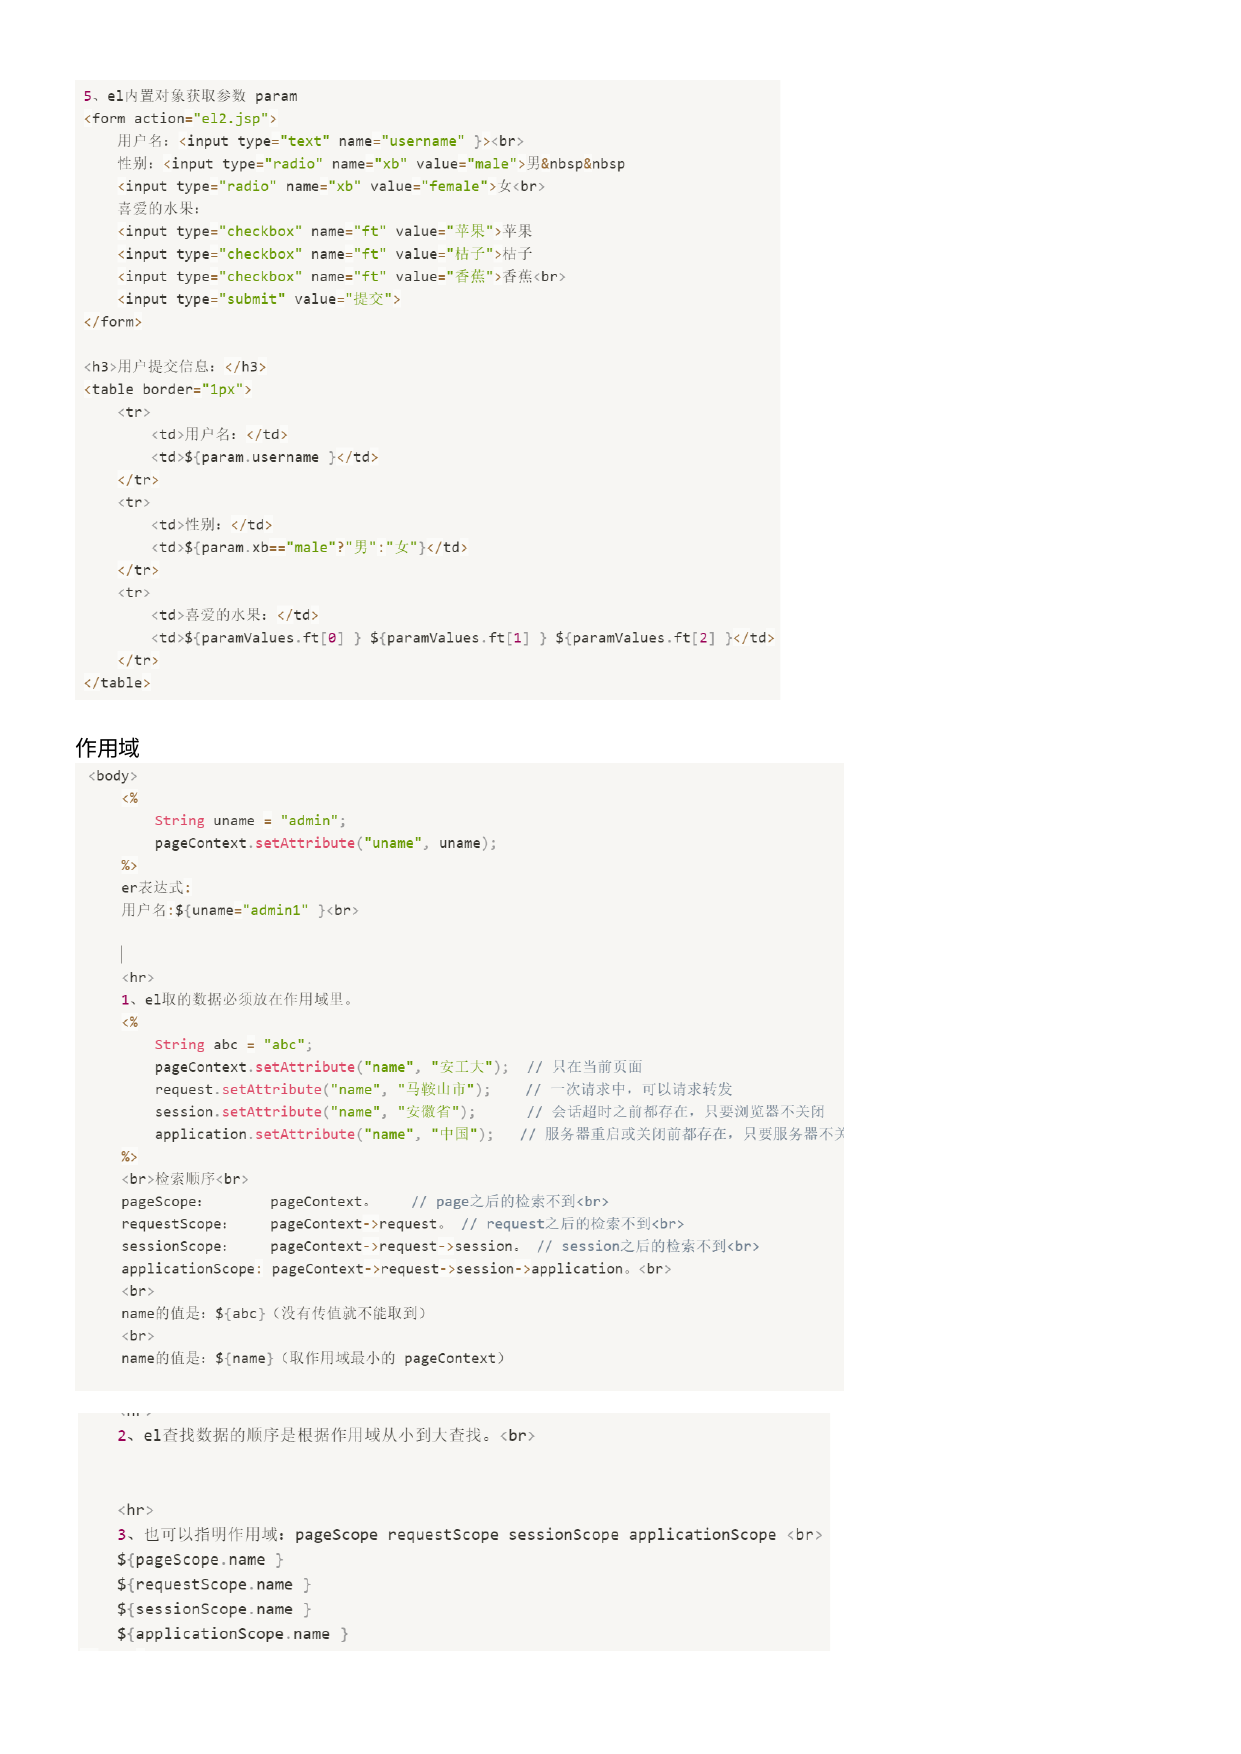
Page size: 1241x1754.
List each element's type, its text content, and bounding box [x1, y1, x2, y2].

text 作用域 [75, 731, 1165, 763]
picture [75, 763, 846, 1391]
picture [75, 80, 781, 700]
picture [75, 1413, 831, 1651]
